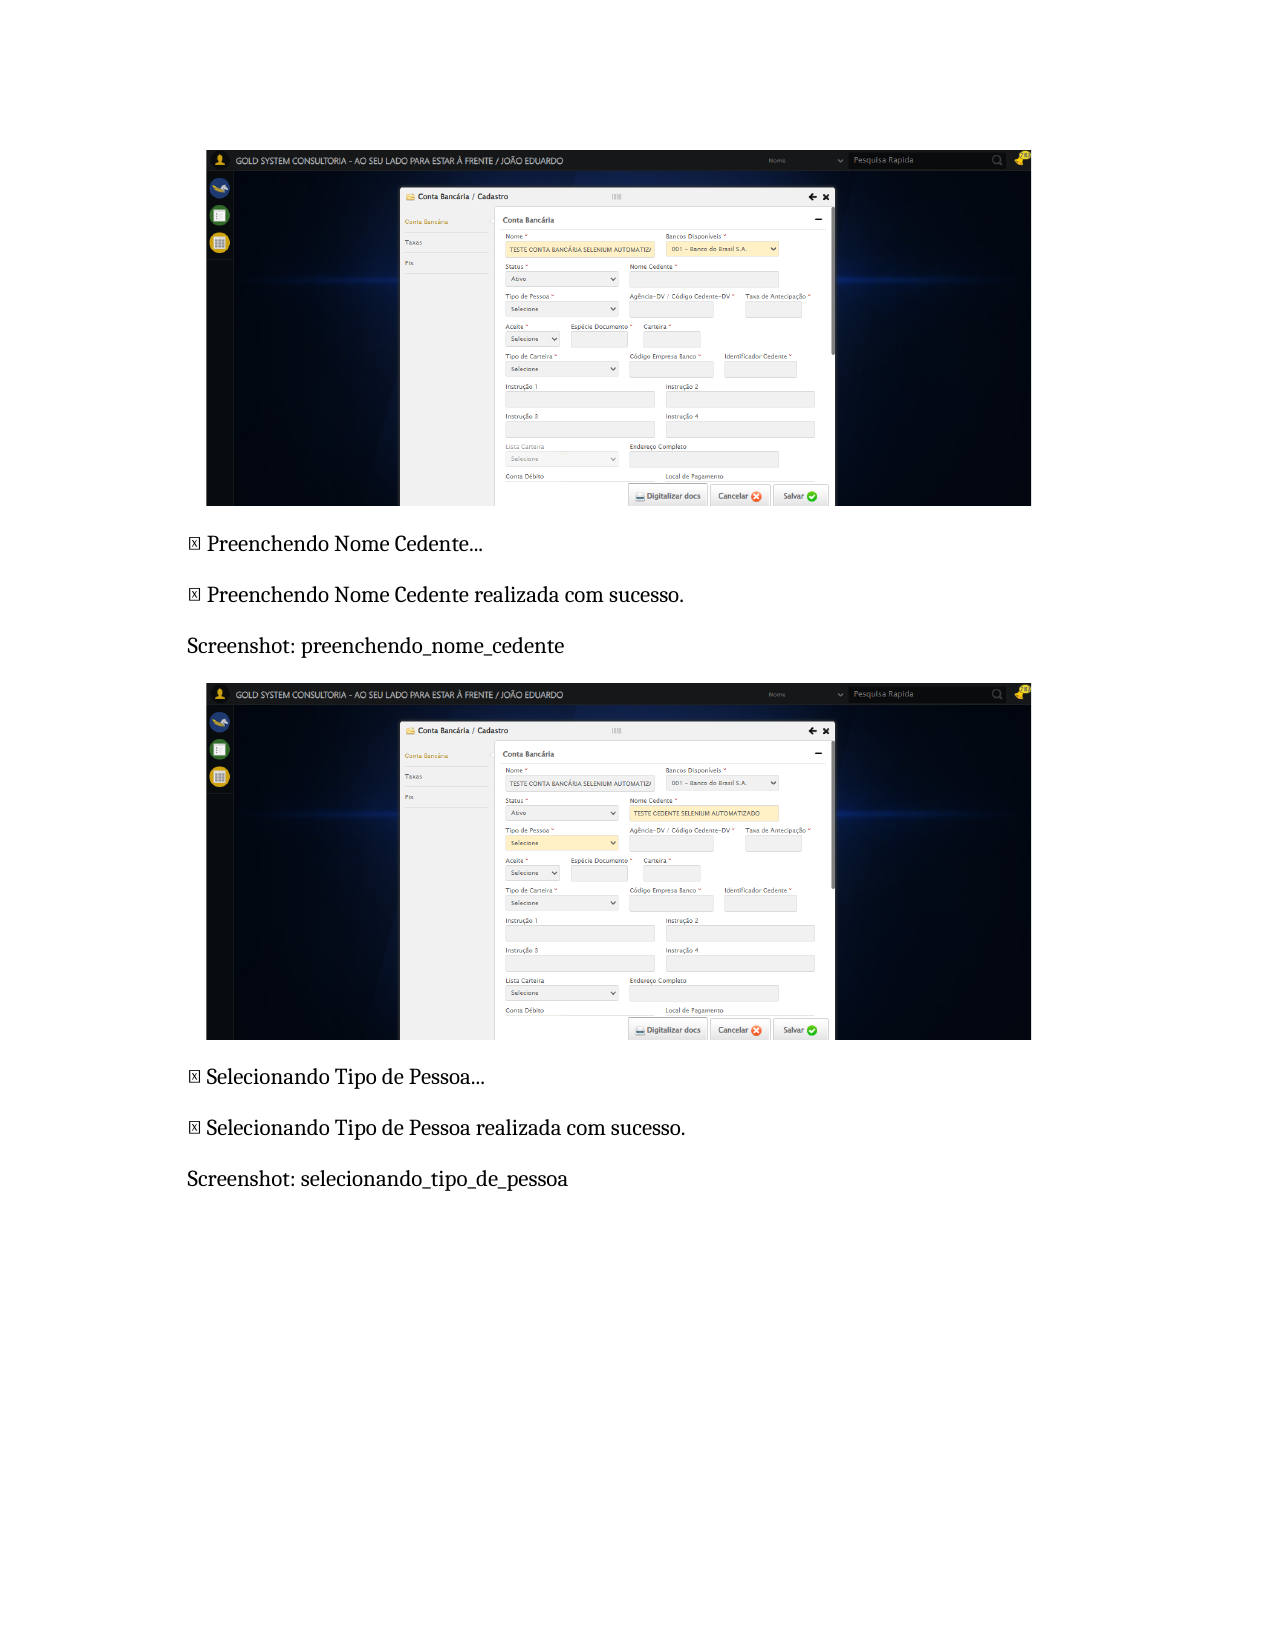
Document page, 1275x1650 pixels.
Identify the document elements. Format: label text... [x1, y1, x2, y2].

text 🔄 Selecionando Tipo de Pessoa... [187, 1064, 1087, 1090]
text ✅ Preenchendo Nome Cedente realizada com sucesso. [187, 581, 1087, 608]
text 🔄 Preenchendo Nome Cedente... [187, 530, 1087, 557]
text ✅ Selecionando Tipo de Pessoa realizada com sucesso. [187, 1115, 1087, 1141]
text Screenshot: preenchendo_nome_cedente [187, 632, 1087, 659]
picture [206, 683, 1032, 1040]
text Screenshot: selecionando_tipo_de_pessoa [187, 1166, 1087, 1192]
picture [206, 150, 1032, 506]
